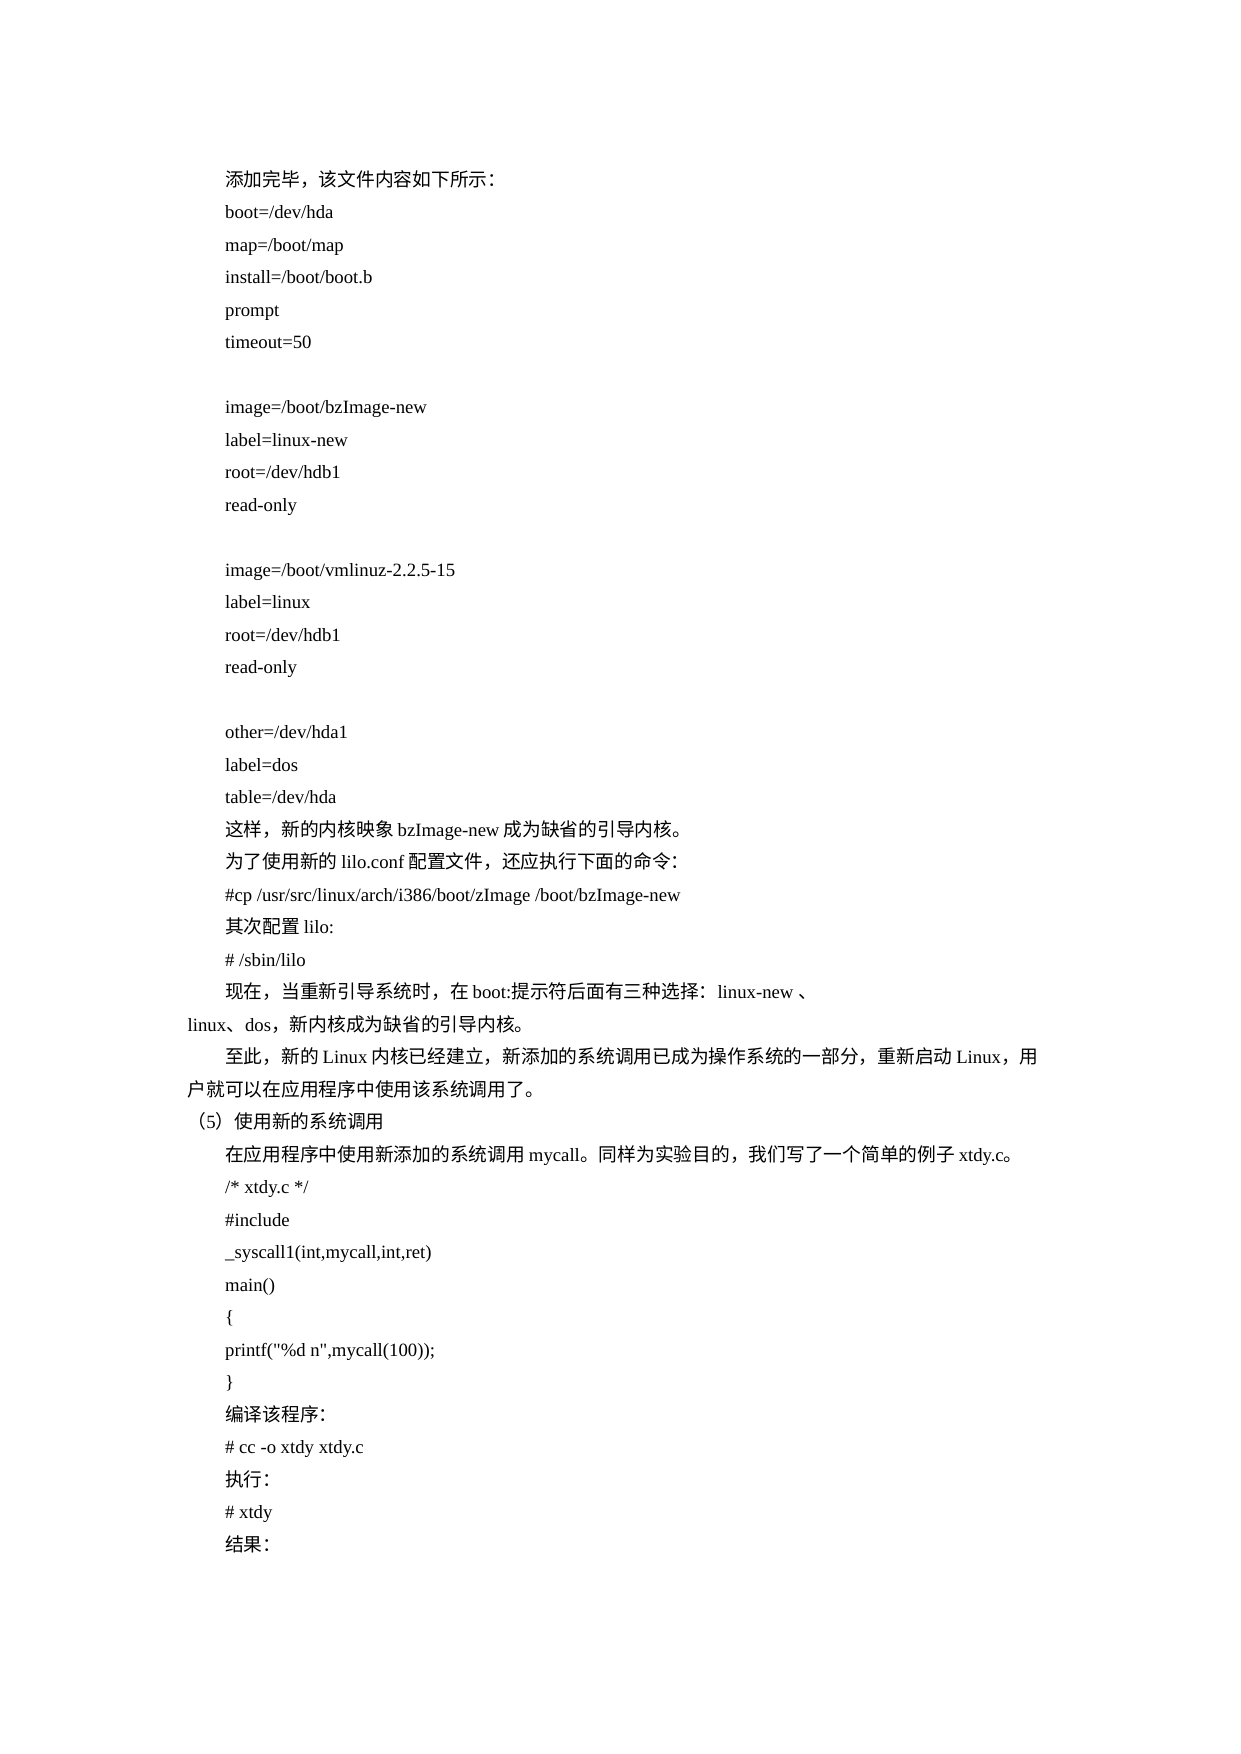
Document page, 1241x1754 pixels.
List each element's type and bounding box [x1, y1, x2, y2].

text [187, 162, 1053, 1559]
